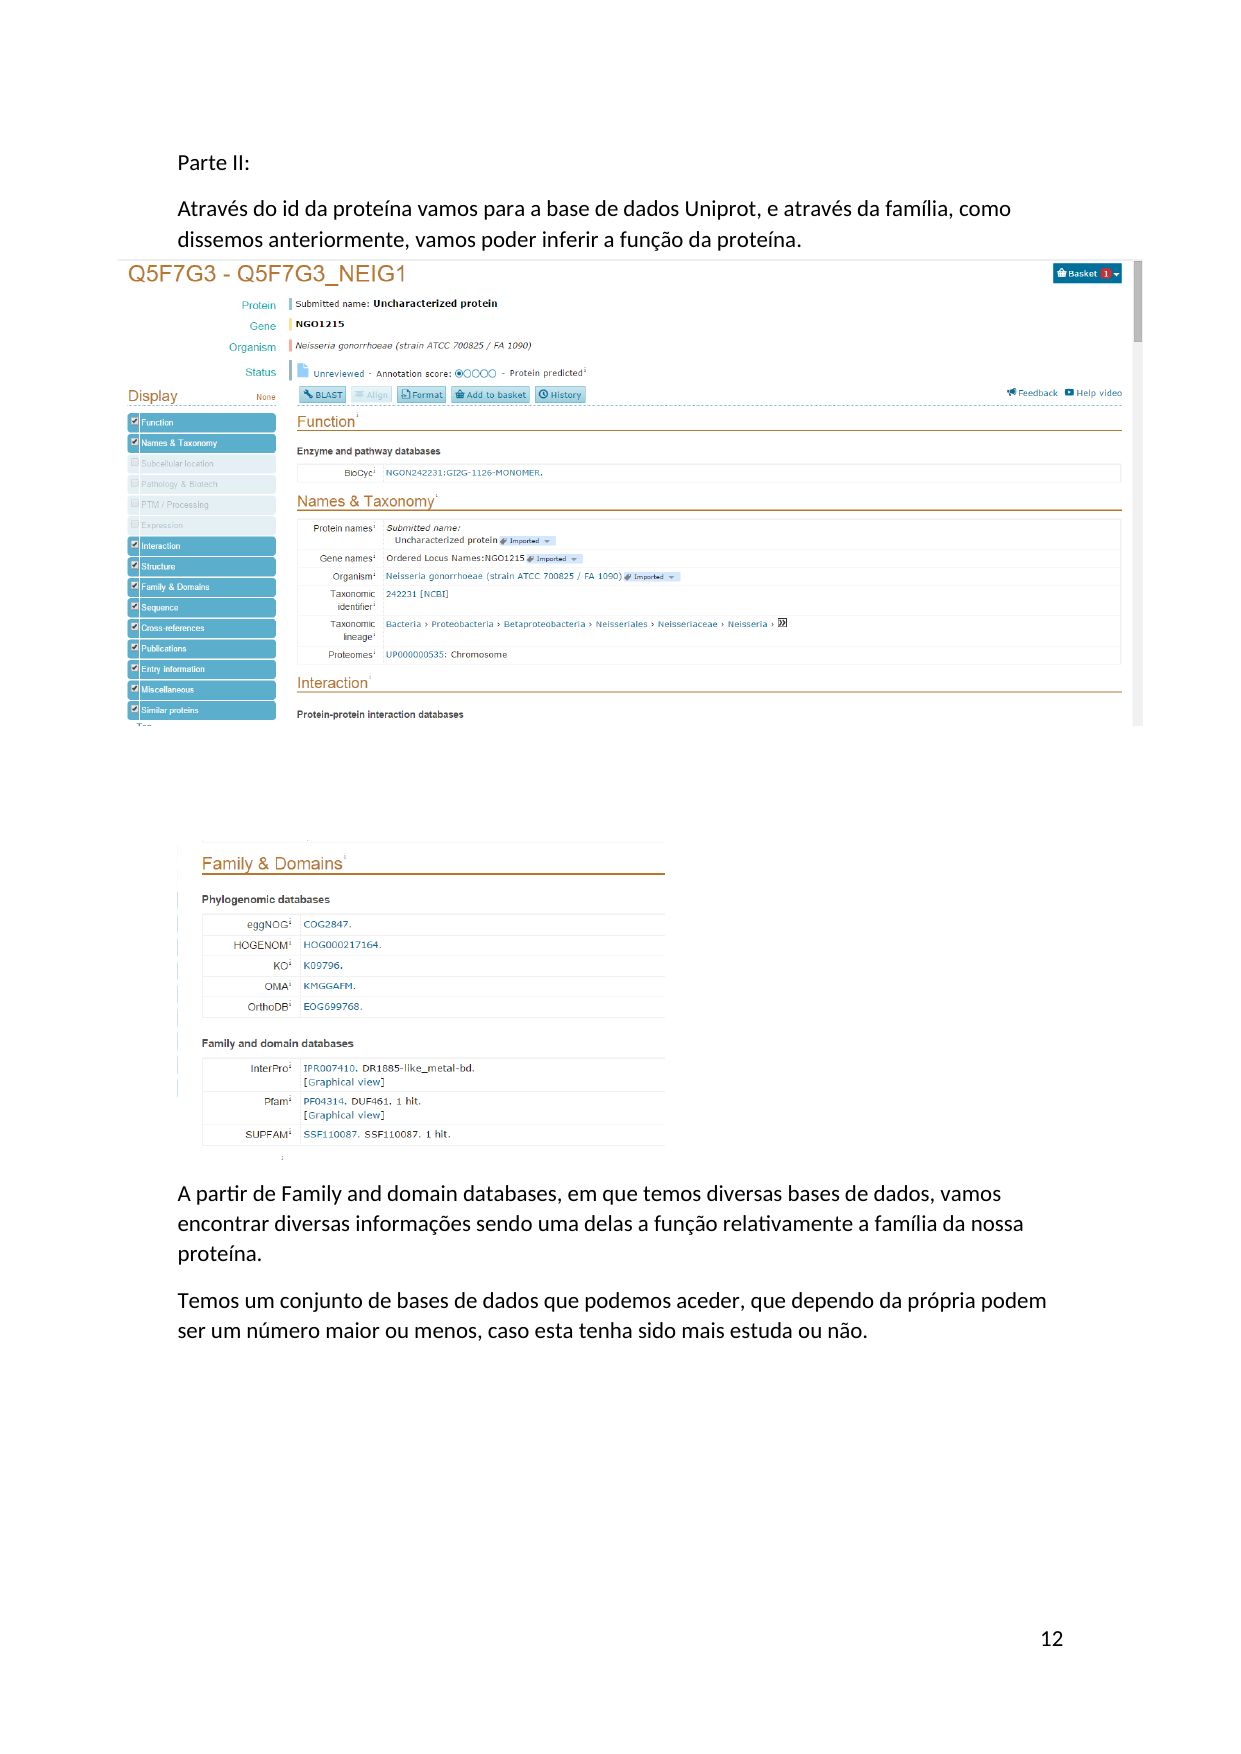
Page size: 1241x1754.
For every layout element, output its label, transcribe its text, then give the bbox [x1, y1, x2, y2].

text Parte II: [177, 148, 1063, 176]
picture [177, 840, 665, 1160]
text A partir de Family and domain databases, em que temos diversas bases de dados, vamos encontrar diversas informações sendo uma delas a função relativamente a família da nossa proteína. [177, 1179, 1063, 1267]
picture [117, 259, 1143, 726]
text Temos um conjunto de bases de dados que podemos aceder, que dependo da própria podem ser um número maior ou menos, caso esta tenha sido mais estuda ou não. [177, 1286, 1063, 1344]
text Através do id da proteína vamos para a base de dados Uniprot, e através da família, como dissemos anteriormente, vamos poder inferir a função da proteína. [177, 194, 1063, 253]
